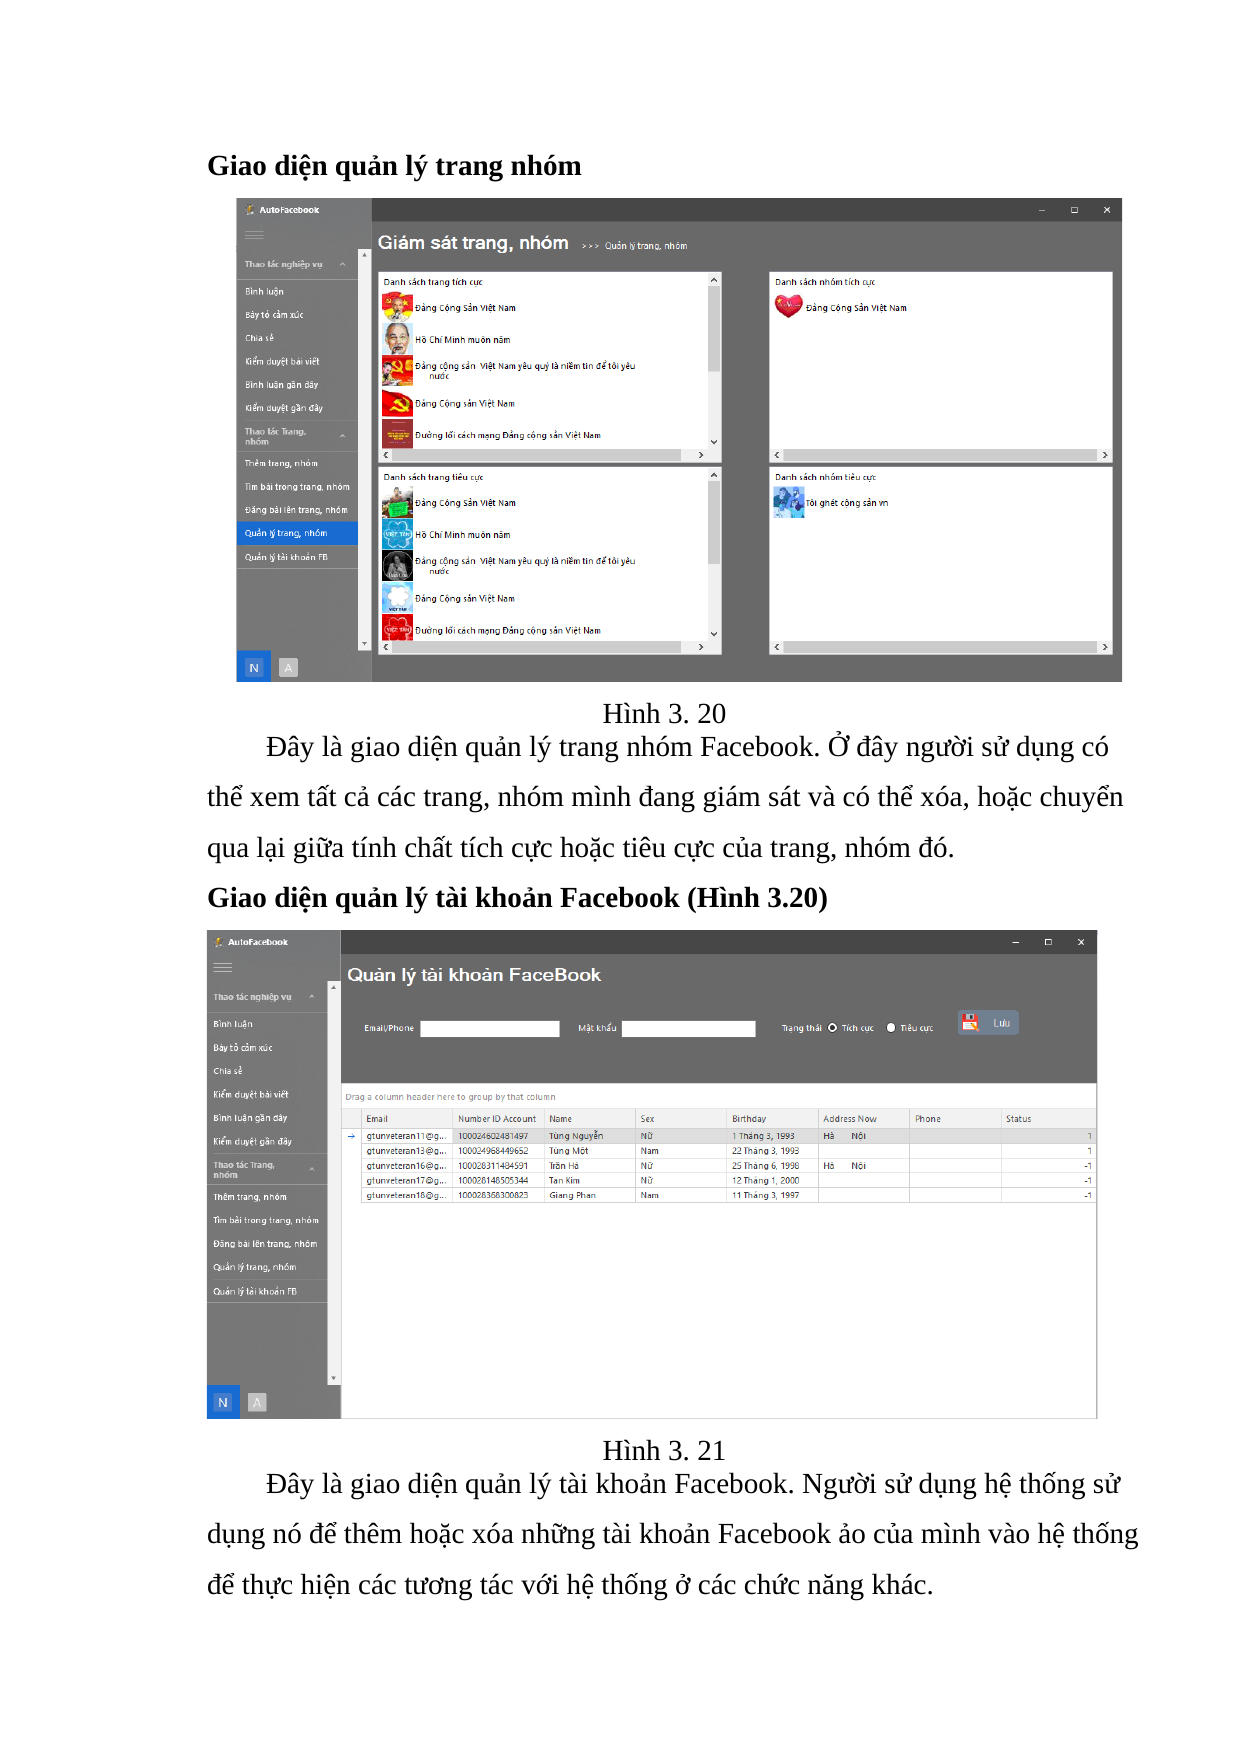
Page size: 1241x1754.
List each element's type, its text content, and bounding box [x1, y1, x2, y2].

list Đây là giao diện quản lý trang nhóm Facebook. Ở đây người sử dụng có thể xem tất cả các trang, nhóm mình đang giám sát và có thể xóa, hoặc chuyển qua lại giữa tính chất tích cực hoặc tiêu cực của trang, nhóm đó. [207, 729, 1152, 863]
picture [206, 930, 1098, 1419]
picture [236, 198, 1123, 682]
text Đây là giao diện quản lý tài khoản Facebook. Người sử dụng hệ thống sử dụng nó để thêm hoặc xóa những tài khoản Facebook ảo của mình vào hệ thống để thực hiện các tương tác với hệ thống ở các chức năng khác. [207, 1466, 1152, 1600]
list Giao diện quản lý trang nhóm [207, 148, 1152, 181]
list Giao diện quản lý tài khoản Facebook (Hình 3.20) [207, 880, 1152, 914]
